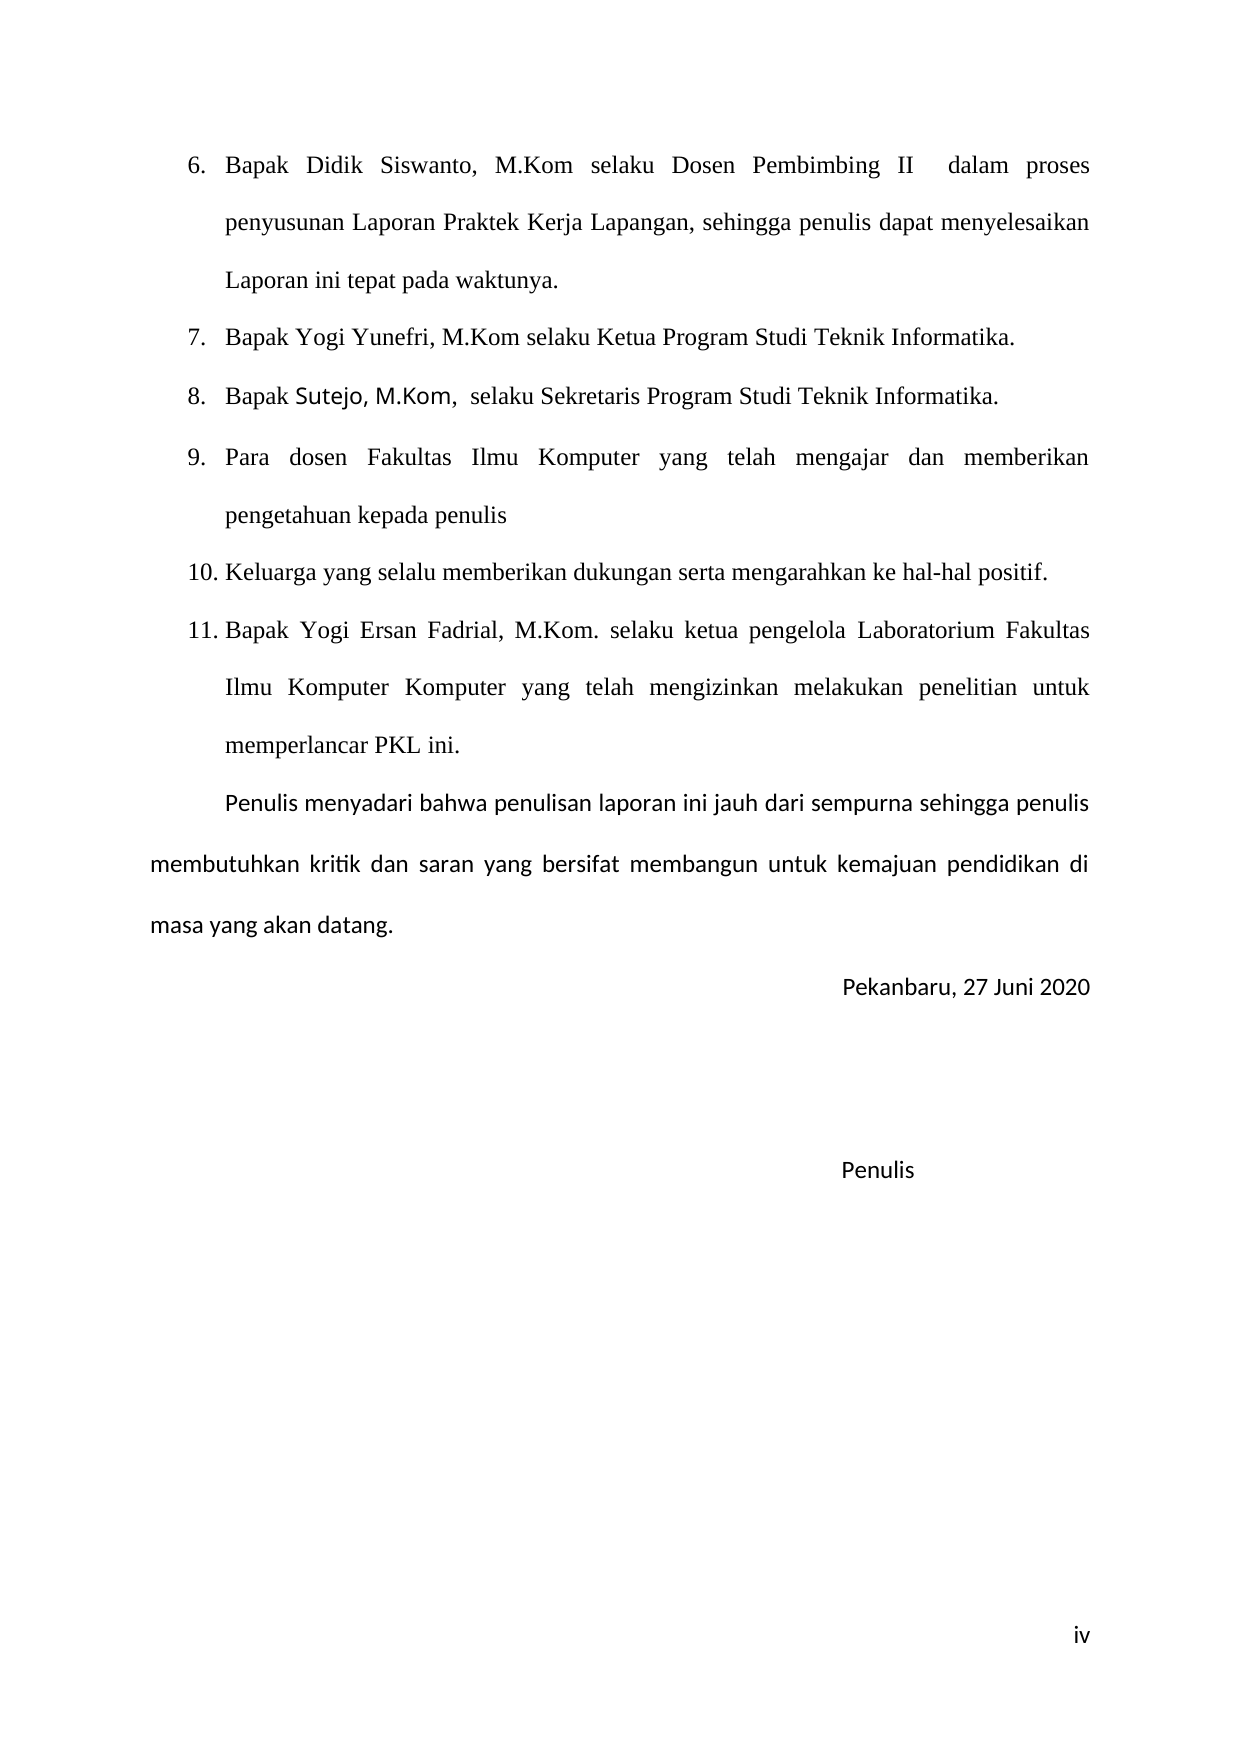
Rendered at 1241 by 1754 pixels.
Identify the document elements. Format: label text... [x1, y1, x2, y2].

list Keluarga yang selalu memberikan dukungan serta mengarahkan ke hal-hal positif. [187, 557, 1090, 586]
list Bapak Yogi Yunefri, M.Kom selaku Ketua Program Studi Teknik Informatika. [187, 322, 1090, 351]
list Bapak Sutejo, M.Kom, selaku Sekretaris Program Studi Teknik Informatika. [187, 380, 1090, 411]
list Bapak Didik Siswanto, M.Kom selaku Dosen Pembimbing II dalam proses penyusunan Laporan Praktek Kerja Lapangan, sehingga penulis dapat menyelesaikan Laporan ini tepat pada waktunya. [187, 150, 1090, 294]
text Penulis menyadari bahwa penulisan laporan ini jauh dari sempurna sehingga penulis membutuhkan kritik dan saran yang bersifat membangun untuk kemajuan pendidikan di masa yang akan datang. [150, 787, 1090, 940]
list Para dosen Fakultas Ilmu Komputer yang telah mengajar dan memberikan pengetahuan kepada penulis [187, 442, 1090, 529]
text Pekanbaru, 27 Juni 2020 [150, 971, 1090, 1001]
list Bapak Yogi Ersan Fadrial, M.Kom. selaku ketua pengelola Laboratorium Fakultas Ilmu Komputer Komputer yang telah mengizinkan melakukan penelitian untuk memperlancar PKL ini. [187, 615, 1090, 759]
text Penulis [150, 1154, 1090, 1184]
